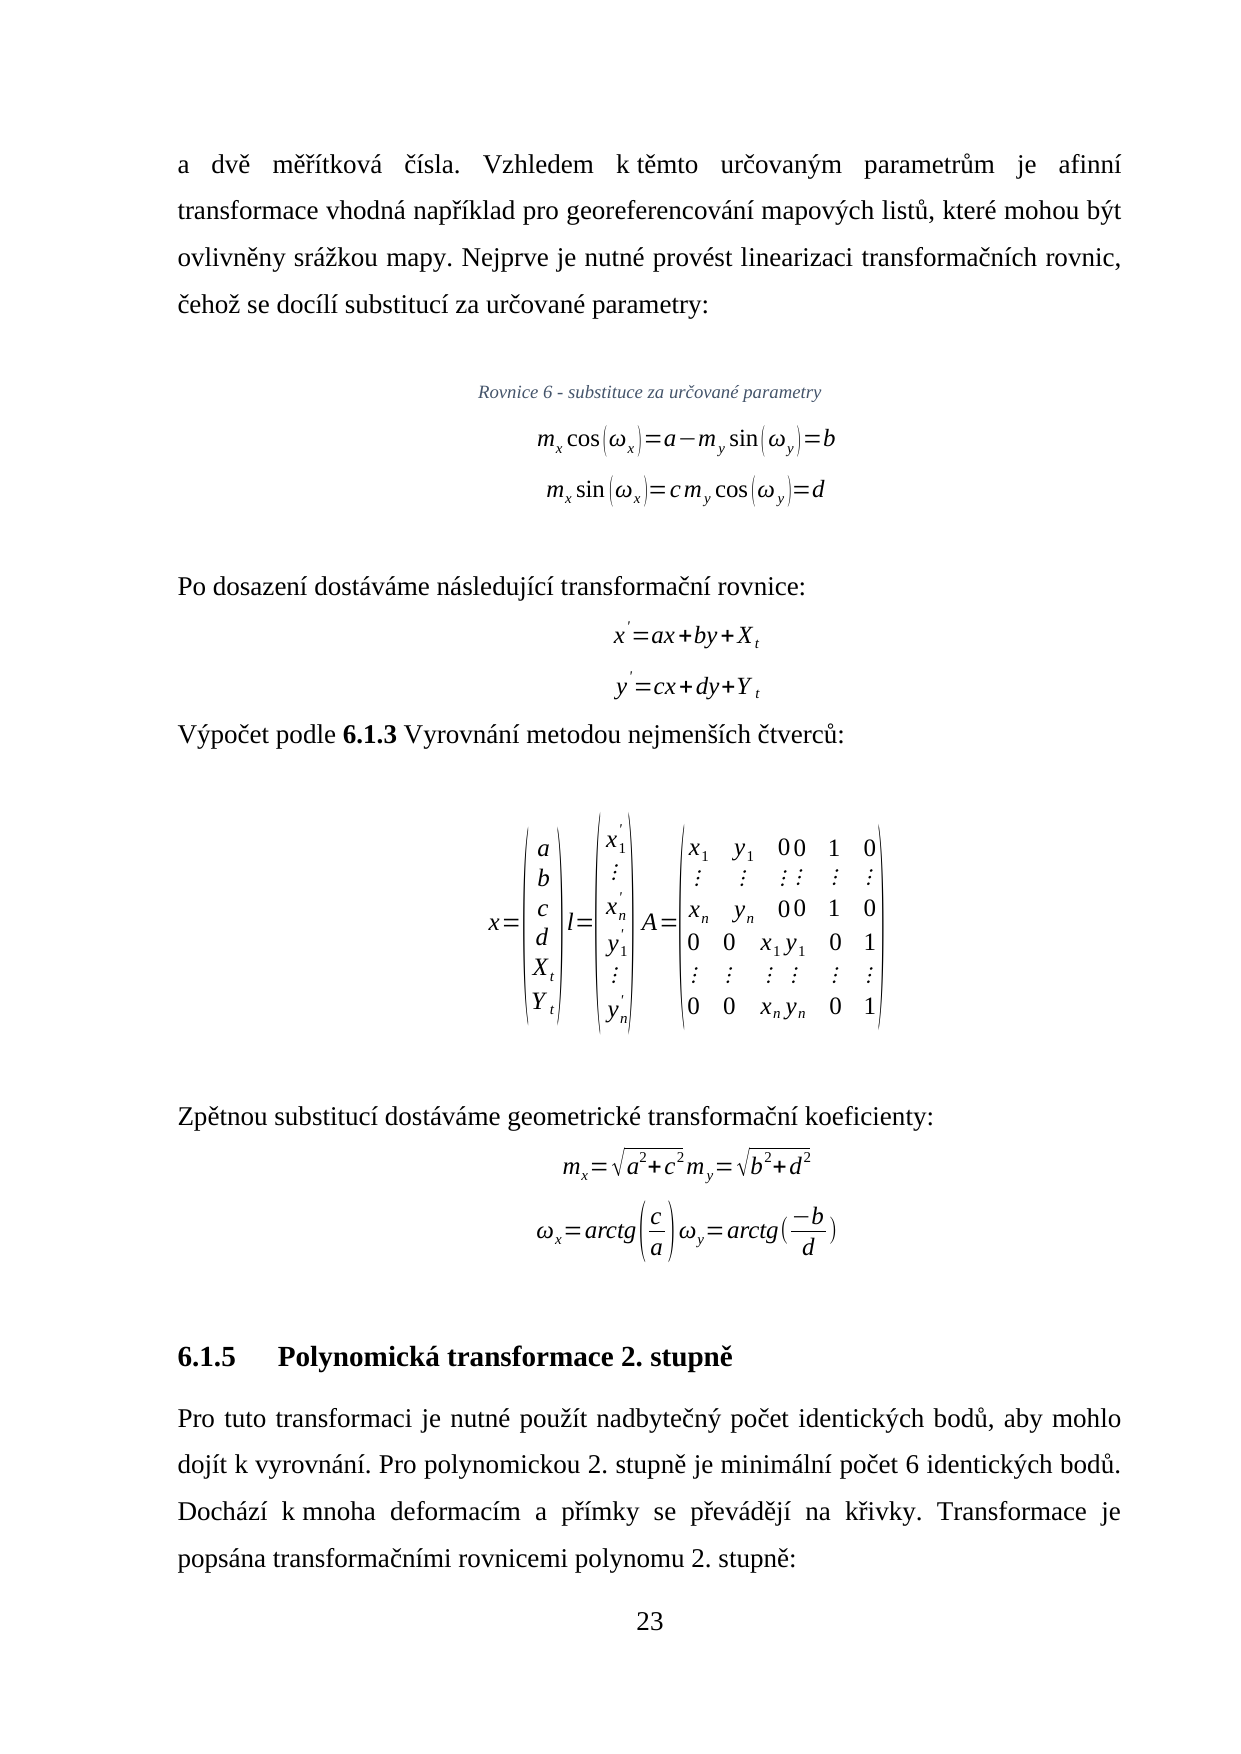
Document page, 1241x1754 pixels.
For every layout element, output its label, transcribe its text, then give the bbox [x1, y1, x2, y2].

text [177, 148, 1122, 319]
text Pro tuto transformaci je nutné použít nadbytečný počet identických bodů, aby mohlo dojít k vyrovnání. Pro polynomickou 2. stupně je minimální počet 6 identických bodů. Dochází k mnoha deformacím a přímky se převádějí na křivky. Transformace je popsána transformačními rovnicemi polynomu 2. stupně: [177, 1402, 1122, 1573]
text Zpětnou substitucí dostáváme geometrické transformační koeficienty: [177, 1100, 1122, 1131]
subtitle Polynomická transformace 2. stupně [177, 1339, 1122, 1372]
text Po dosazení dostáváme následující transformační rovnice: [177, 571, 1122, 602]
text Výpočet podle 6.1.3 Vyrovnání metodou nejmenších čtverců: [177, 718, 1122, 749]
